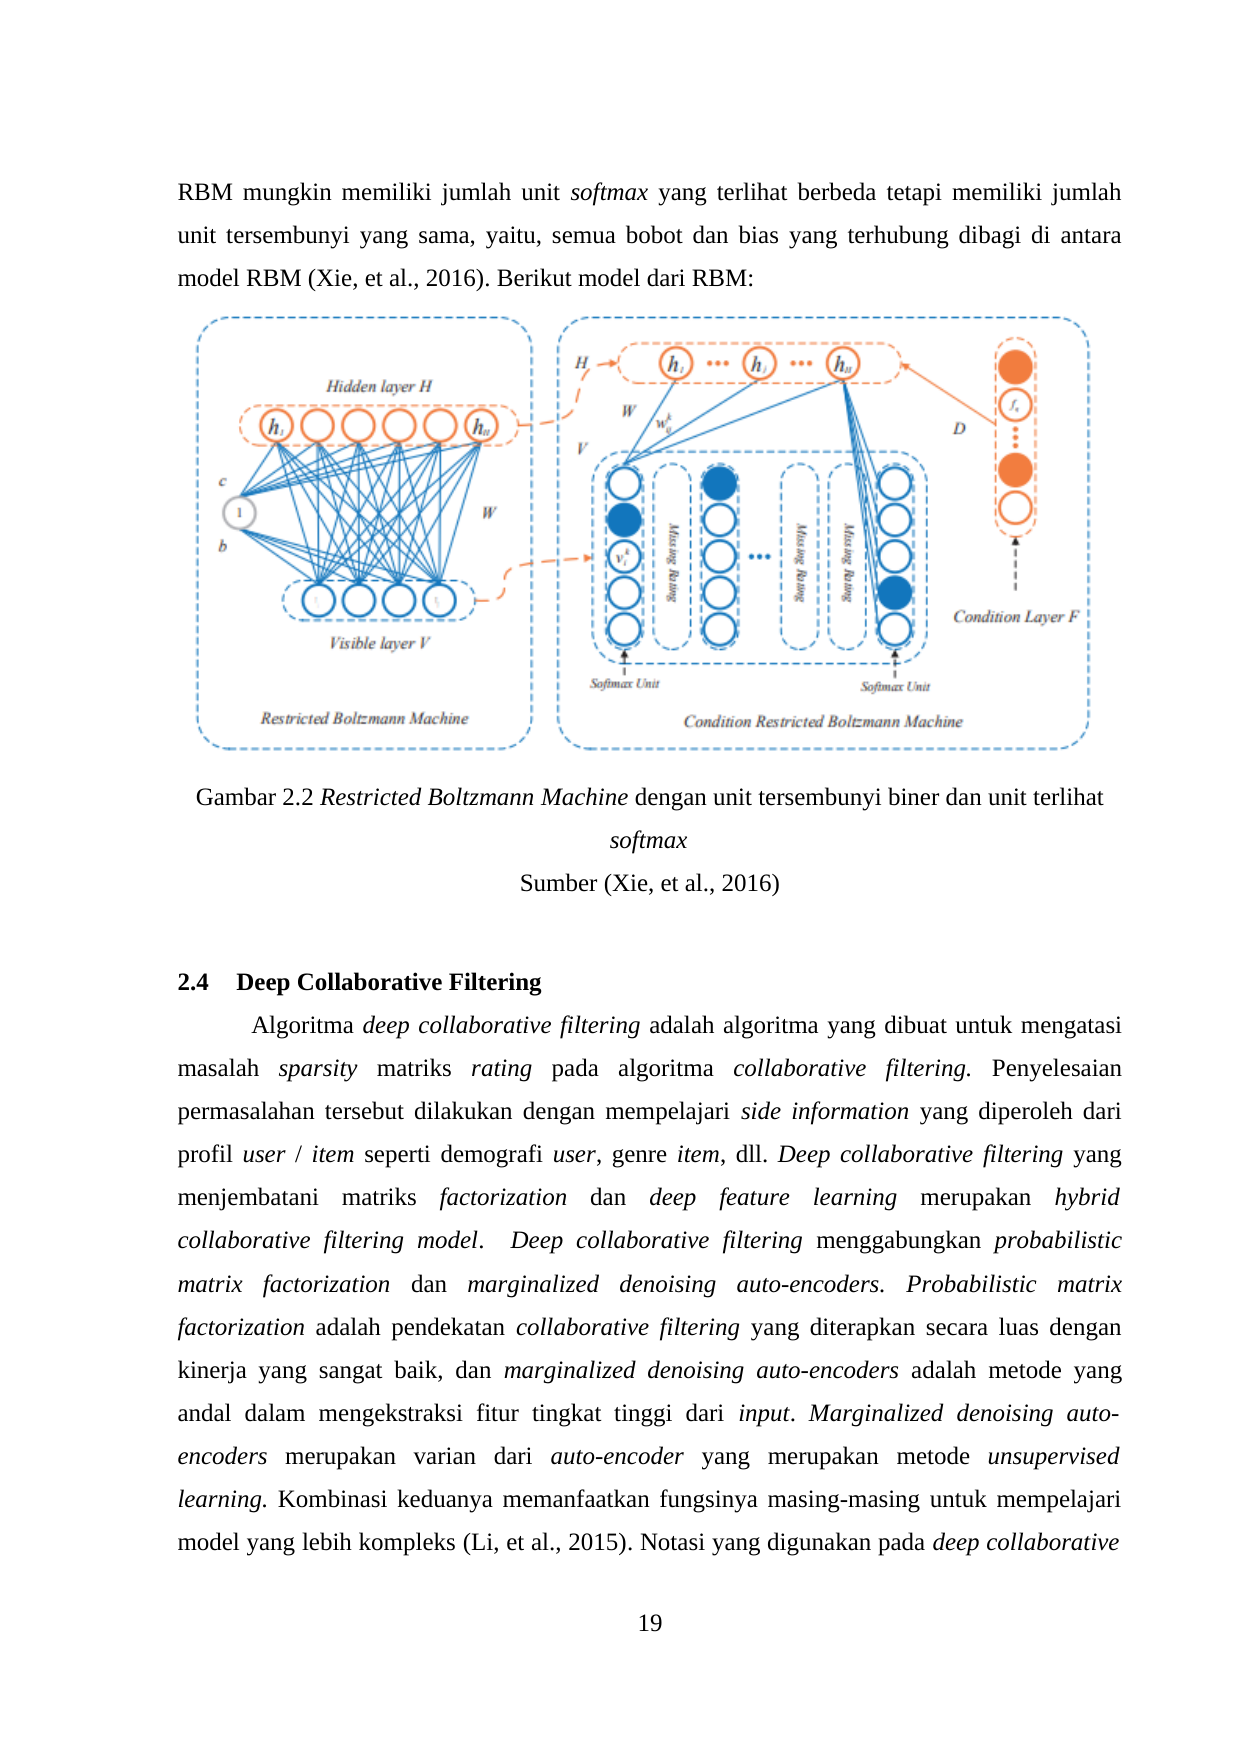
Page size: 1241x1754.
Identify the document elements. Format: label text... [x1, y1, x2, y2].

picture [177, 306, 1100, 768]
text Sumber [177, 868, 1122, 897]
subtitle Deep Collaborative Filtering [177, 967, 1122, 996]
text Gambar 2.2 Restricted Boltzmann Machine dengan unit tersembunyi biner dan unit terlihat softmax [177, 782, 1122, 854]
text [177, 1010, 1122, 1556]
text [177, 177, 1122, 292]
